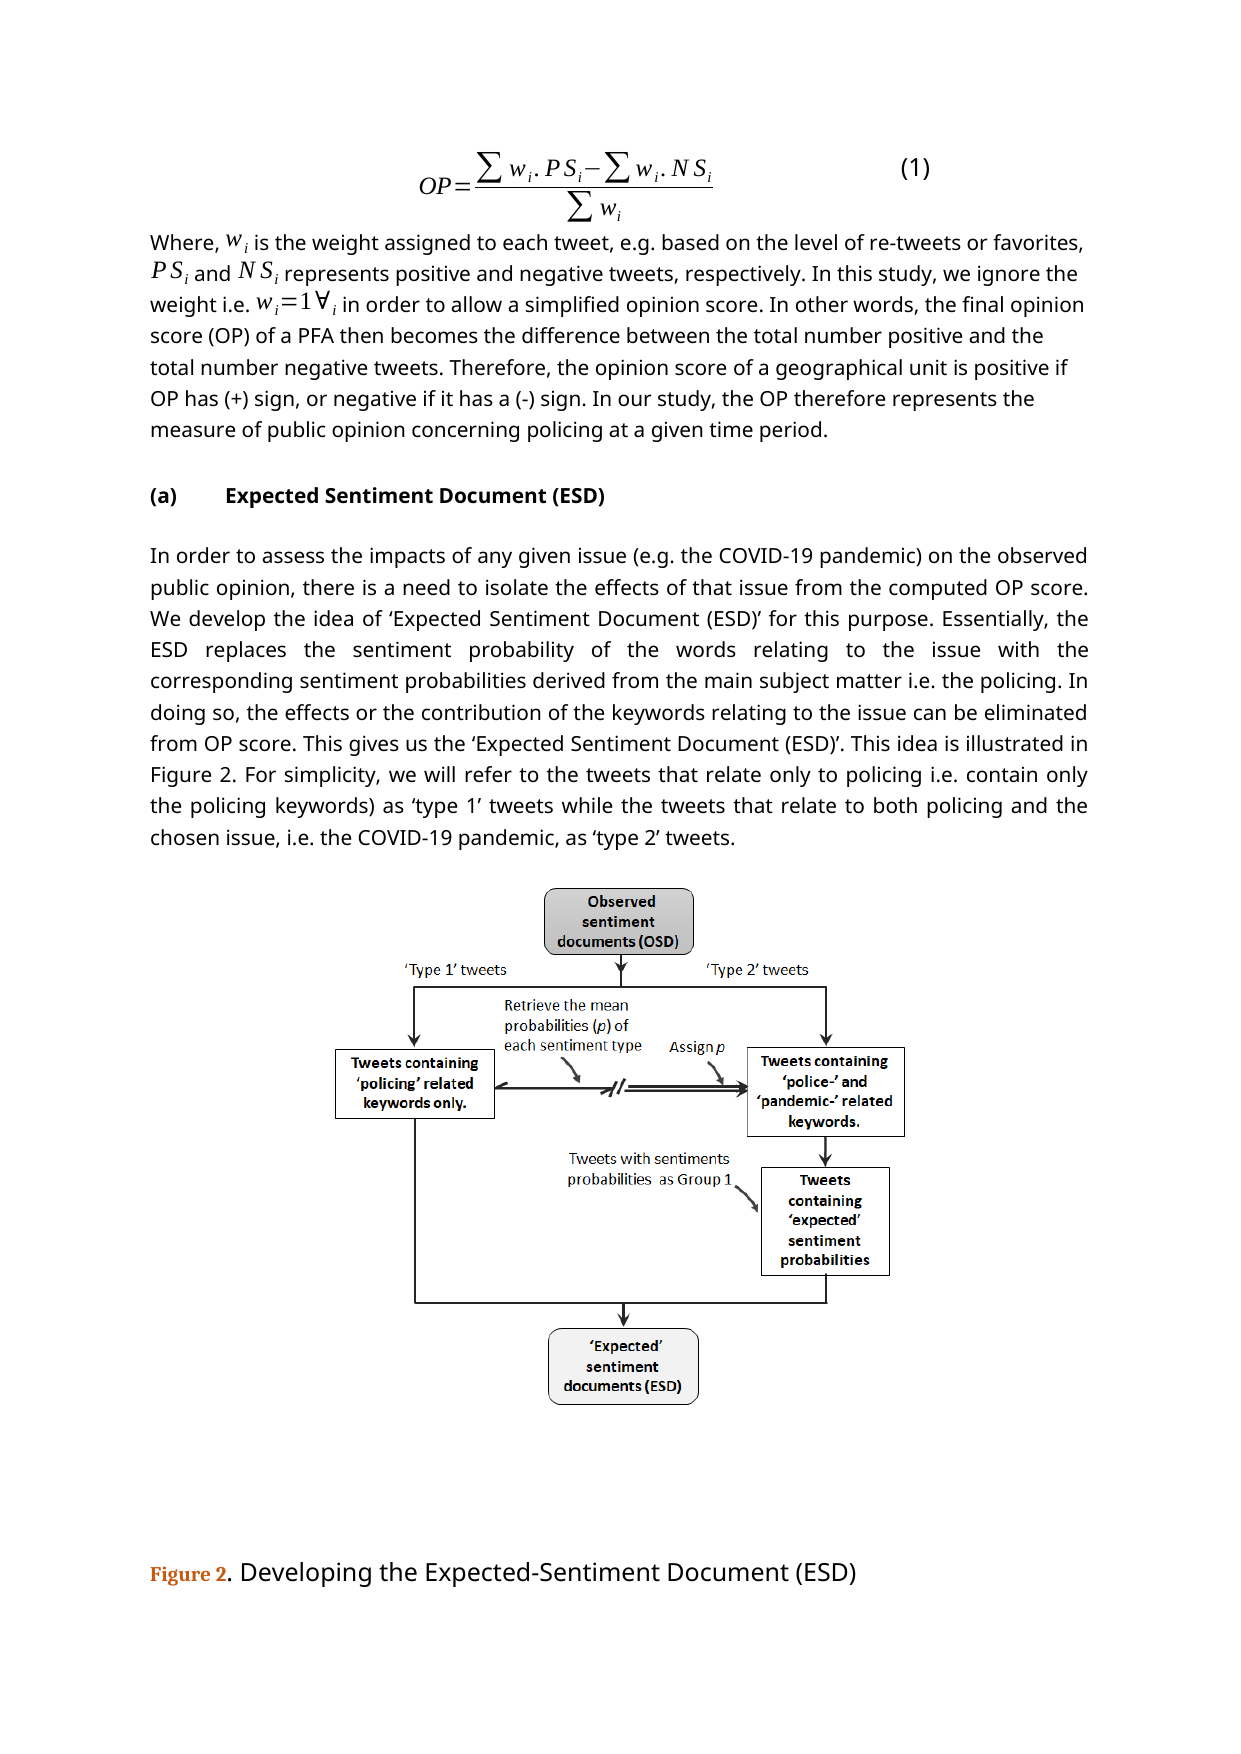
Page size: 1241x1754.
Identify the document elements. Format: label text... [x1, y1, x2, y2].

table_header [313, 151, 820, 224]
text Figure 2. Developing the Expected-Sentiment Document (ESD) [150, 1556, 1090, 1587]
table_header (1) [821, 151, 941, 224]
list Expected Sentiment Document (ESD) [150, 481, 1090, 510]
text Where, is the weight assigned to each tweet, e.g. based on the level of re-tweets or favorites, and represents positive and negative tweets, respectively. In this study, we ignore the weight i.e. in order to allow a simplified opinion score. In other words, the final opinion score (OP) of a PFA then becomes the difference between the total number positive and the total number negative tweets. Therefore, the opinion score of a geographical unit is positive if OP has (+) sign, or negative if it has a (-) sign. In our study, the OP therefore represents the measure of public opinion concerning policing at a given time period. [150, 225, 1090, 444]
picture [335, 885, 905, 1406]
text In order to assess the impacts of any given issue (e.g. the COVID-19 pandemic) on the observed public opinion, there is a need to isolate the effects of that issue from the computed OP score. We develop the idea of ‘Expected Sentiment Document (ESD)’ for this purpose. Essentially, the ESD replaces the sentiment probability of the words relating to the issue with the corresponding sentiment probabilities derived from the main subject matter i.e. the policing. In doing so, the effects or the contribution of the keywords relating to the issue can be eliminated from OP score. This gives us the ‘Expected Sentiment Document (ESD)’. This idea is illustrated in Figure 2. For simplicity, we will refer to the tweets that relate only to policing i.e. contain only the policing keywords) as ‘type 1’ tweets while the tweets that relate to both policing and the chosen issue, i.e. the COVID-19 pandemic, as ‘type 2’ tweets. [150, 539, 1090, 851]
